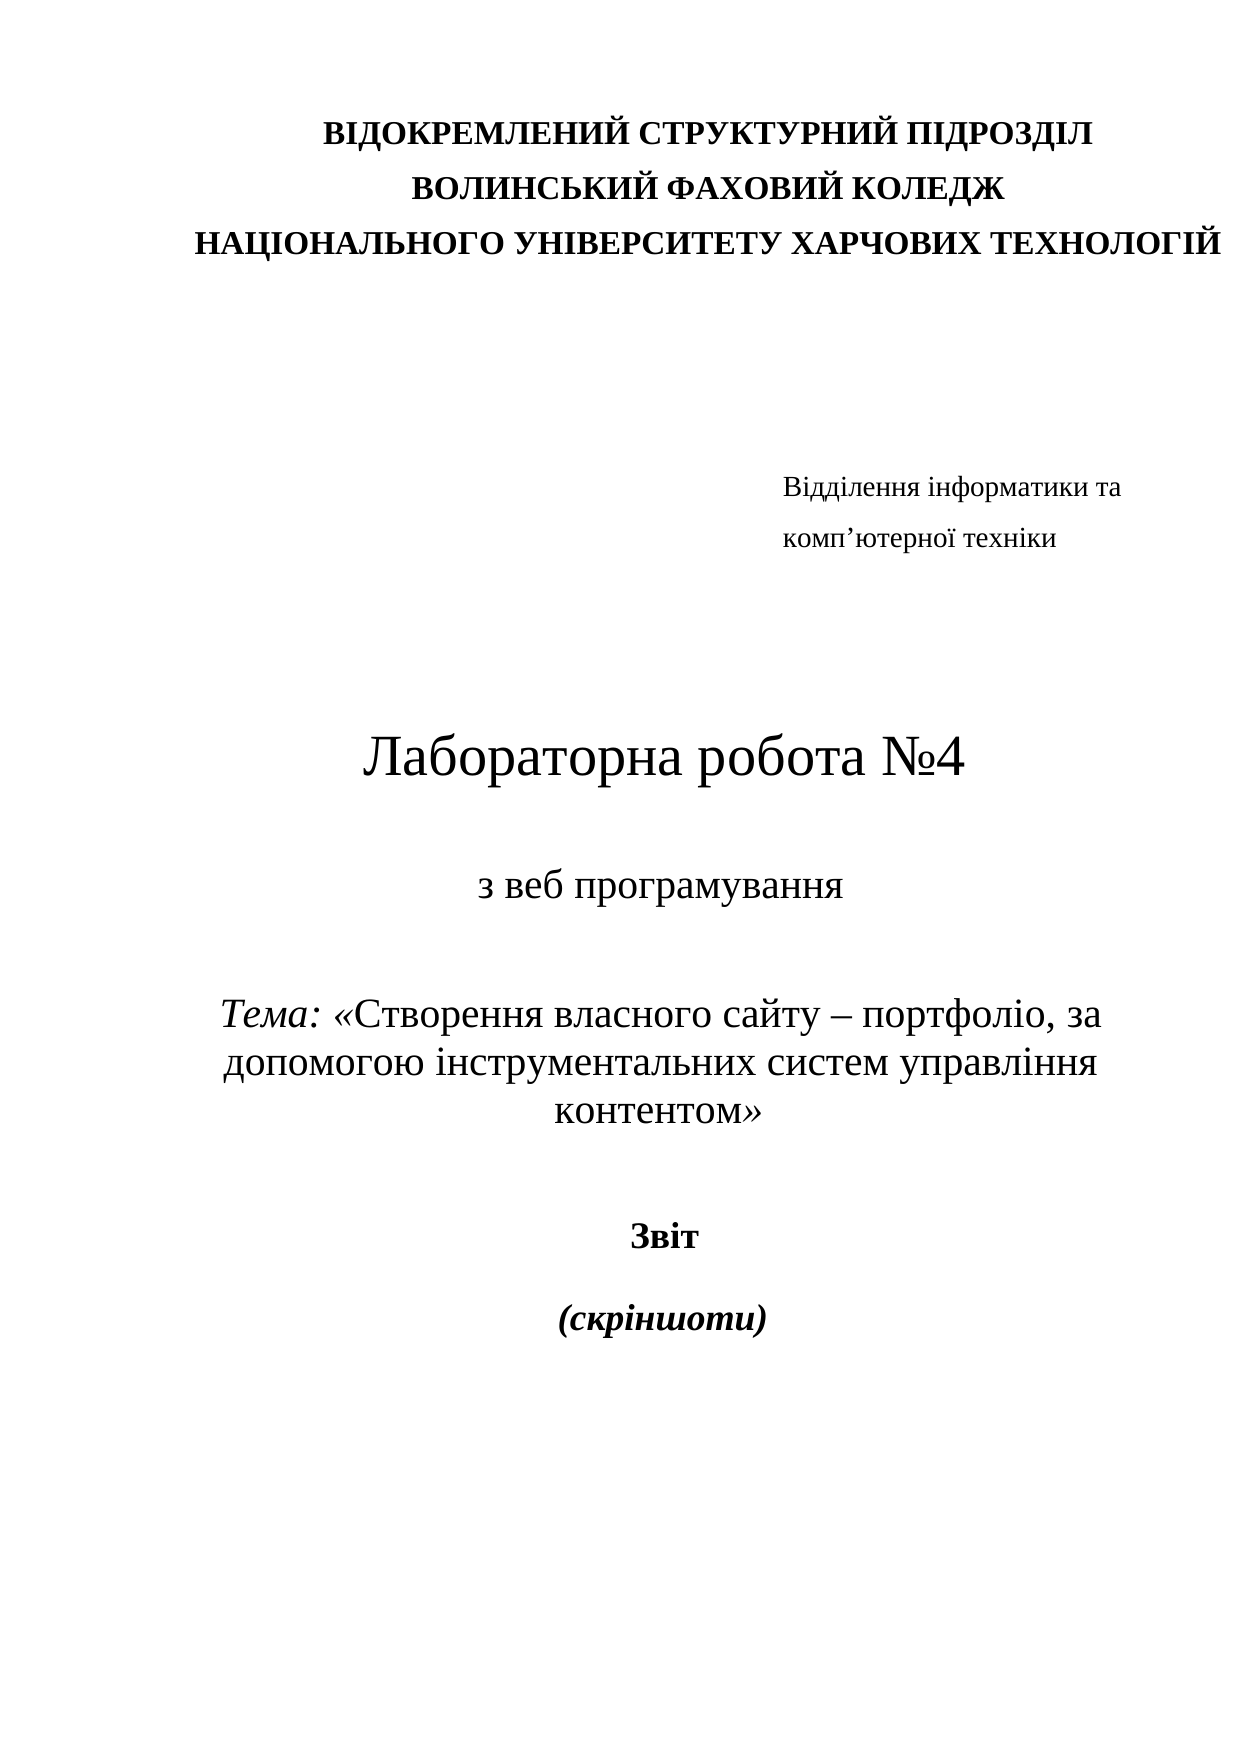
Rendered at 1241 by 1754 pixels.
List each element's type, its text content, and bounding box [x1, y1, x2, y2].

text з веб програмування [177, 859, 1144, 907]
text Тема: «Створення власного сайту – портфоліо, за допомогою інструментальних систем управління контентом» [177, 988, 1144, 1132]
text Звіт [177, 1213, 1152, 1257]
text комп’ютерної техніки [664, 520, 1144, 553]
text (скріншоти) [177, 1295, 1152, 1338]
text Лабораторна робота №4 [177, 721, 1152, 788]
text Відділення інформатики та [664, 469, 1144, 503]
